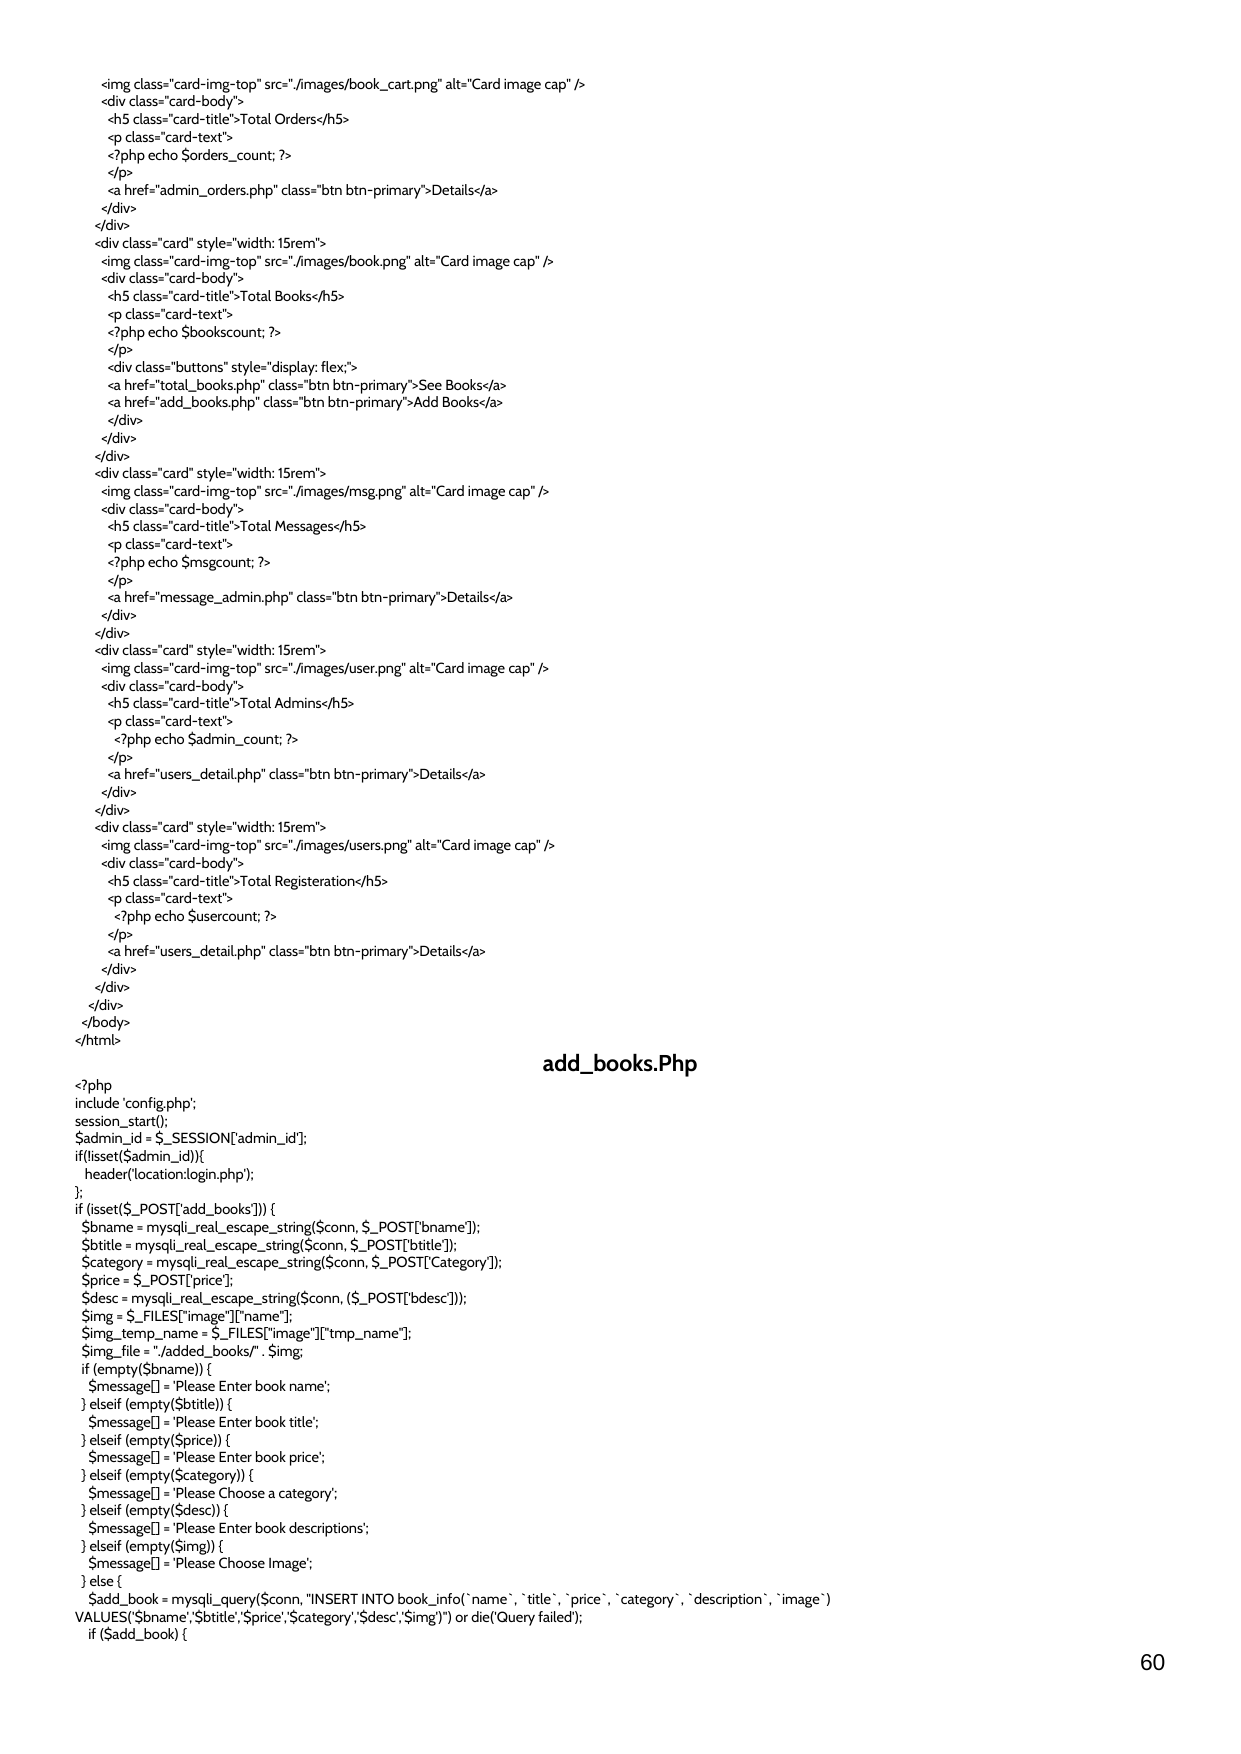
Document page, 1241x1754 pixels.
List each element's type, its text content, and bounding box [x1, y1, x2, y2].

text </div> [75, 199, 1165, 217]
text <div class="card" style="width: 15rem"> [75, 819, 1165, 836]
text <h5 class="card-title">Total Messages</h5> [75, 518, 1165, 535]
text </p> [75, 341, 1165, 358]
text </div> [75, 429, 1165, 447]
text <img class="card-img-top" src="./images/user.png" alt="Card image cap" /> [75, 659, 1165, 677]
text <a href="users_detail.php" class="btn btn-primary">Details</a> [75, 766, 1165, 783]
text $message[] = 'Please Choose a category'; [75, 1484, 1165, 1502]
text session_start(); [75, 1112, 1165, 1130]
text $message[] = 'Please Enter book title'; [75, 1413, 1165, 1431]
text <p class="card-text"> [75, 712, 1165, 730]
text } elseif (empty($category)) { [75, 1466, 1165, 1484]
text <p class="card-text"> [75, 889, 1165, 907]
text } elseif (empty($btitle)) { [75, 1396, 1165, 1413]
text </p> [75, 163, 1165, 181]
text $img_file = "./added_books/" . $img; [75, 1342, 1165, 1360]
text $desc = mysqli_real_escape_string($conn, ($_POST['bdesc'])); [75, 1289, 1165, 1307]
text $img = $_FILES["image"]["name"]; [75, 1307, 1165, 1325]
text include 'config.php'; [75, 1094, 1165, 1112]
text </body> [75, 1013, 1165, 1031]
text </div> [75, 411, 1165, 429]
text <?php echo $orders_count; ?> [75, 146, 1165, 163]
text <a href="add_books.php" class="btn btn-primary">Add Books</a> [75, 394, 1165, 411]
text } elseif (empty($price)) { [75, 1431, 1165, 1449]
text <p class="card-text"> [75, 305, 1165, 323]
text </div> [75, 801, 1165, 819]
text <h5 class="card-title">Total Books</h5> [75, 287, 1165, 305]
text </div> [75, 624, 1165, 642]
text $message[] = 'Please Enter book price'; [75, 1449, 1165, 1466]
text <?php echo $admin_count; ?> [75, 730, 1165, 748]
text <div class="card-body"> [75, 500, 1165, 518]
text $img_temp_name = $_FILES["image"]["tmp_name"]; [75, 1325, 1165, 1342]
text </div> [75, 606, 1165, 624]
text } else { [75, 1573, 1165, 1590]
text <div class="card-body"> [75, 270, 1165, 287]
text </div> [75, 996, 1165, 1013]
text <a href="message_admin.php" class="btn btn-primary">Details</a> [75, 588, 1165, 606]
text <div class="buttons" style="display: flex;"> [75, 358, 1165, 376]
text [75, 181, 1165, 199]
text <img class="card-img-top" src="./images/book.png" alt="Card image cap" /> [75, 252, 1165, 270]
text <div class="card-body"> [75, 854, 1165, 872]
text </div> [75, 783, 1165, 801]
text <h5 class="card-title">Total Admins</h5> [75, 695, 1165, 712]
text <?php echo $bookscount; ?> [75, 323, 1165, 341]
text </div> [75, 978, 1165, 996]
text <div class="card-body"> [75, 677, 1165, 695]
text if ($add_book) { [75, 1626, 1165, 1643]
text <div class="card" style="width: 15rem"> [75, 642, 1165, 659]
text $message[] = 'Please Enter book name'; [75, 1378, 1165, 1396]
text if (isset($_POST['add_books'])) { [75, 1201, 1165, 1218]
text <img class="card-img-top" src="./images/users.png" alt="Card image cap" /> [75, 836, 1165, 854]
text $admin_id = $_SESSION['admin_id']; [75, 1130, 1165, 1148]
text <p class="card-text"> [75, 128, 1165, 146]
text add_books.Php [75, 1049, 1165, 1077]
text $bname = mysqli_real_escape_string($conn, $_POST['bname']); [75, 1218, 1165, 1236]
text $add_book = mysqli_query($conn, "INSERT INTO book_info(`name`, `title`, `price`, `category`, `description`, `image`) VALUES('$bname','$btitle','$price','$category','$desc','$img')") or die('Query failed'); [75, 1590, 1165, 1626]
text <div class="card" style="width: 15rem"> [75, 234, 1165, 252]
text </p> [75, 571, 1165, 588]
text $btitle = mysqli_real_escape_string($conn, $_POST['btitle']); [75, 1236, 1165, 1254]
text <img class="card-img-top" src="./images/book_cart.png" alt="Card image cap" /> [75, 75, 1165, 93]
text <a href="total_books.php" class="btn btn-primary">See Books</a> [75, 376, 1165, 394]
text }; [75, 1183, 1165, 1201]
text <a href="users_detail.php" class="btn btn-primary">Details</a> [75, 943, 1165, 960]
text $message[] = 'Please Choose Image'; [75, 1555, 1165, 1573]
text </p> [75, 925, 1165, 943]
text <img class="card-img-top" src="./images/msg.png" alt="Card image cap" /> [75, 482, 1165, 500]
text if (empty($bname)) { [75, 1360, 1165, 1378]
text </p> [75, 748, 1165, 766]
text <?php echo $usercount; ?> [75, 907, 1165, 925]
text $price = $_POST['price']; [75, 1272, 1165, 1289]
text } elseif (empty($desc)) { [75, 1502, 1165, 1519]
text <div class="card-body"> [75, 93, 1165, 110]
text $category = mysqli_real_escape_string($conn, $_POST['Category']); [75, 1254, 1165, 1272]
text if(!isset($admin_id)){ [75, 1148, 1165, 1165]
text </div> [75, 960, 1165, 978]
text <h5 class="card-title">Total Registeration</h5> [75, 872, 1165, 889]
text <?php echo $msgcount; ?> [75, 553, 1165, 571]
text <h5 class="card-title">Total Orders</h5> [75, 110, 1165, 128]
text <div class="card" style="width: 15rem"> [75, 464, 1165, 482]
text </html> [75, 1031, 1165, 1049]
text header('location:login.php'); [75, 1165, 1165, 1183]
text <p class="card-text"> [75, 535, 1165, 553]
text <?php [75, 1077, 1165, 1094]
text </div> [75, 447, 1165, 464]
text $message[] = 'Please Enter book descriptions'; [75, 1519, 1165, 1537]
text </div> [75, 217, 1165, 234]
text } elseif (empty($img)) { [75, 1537, 1165, 1555]
